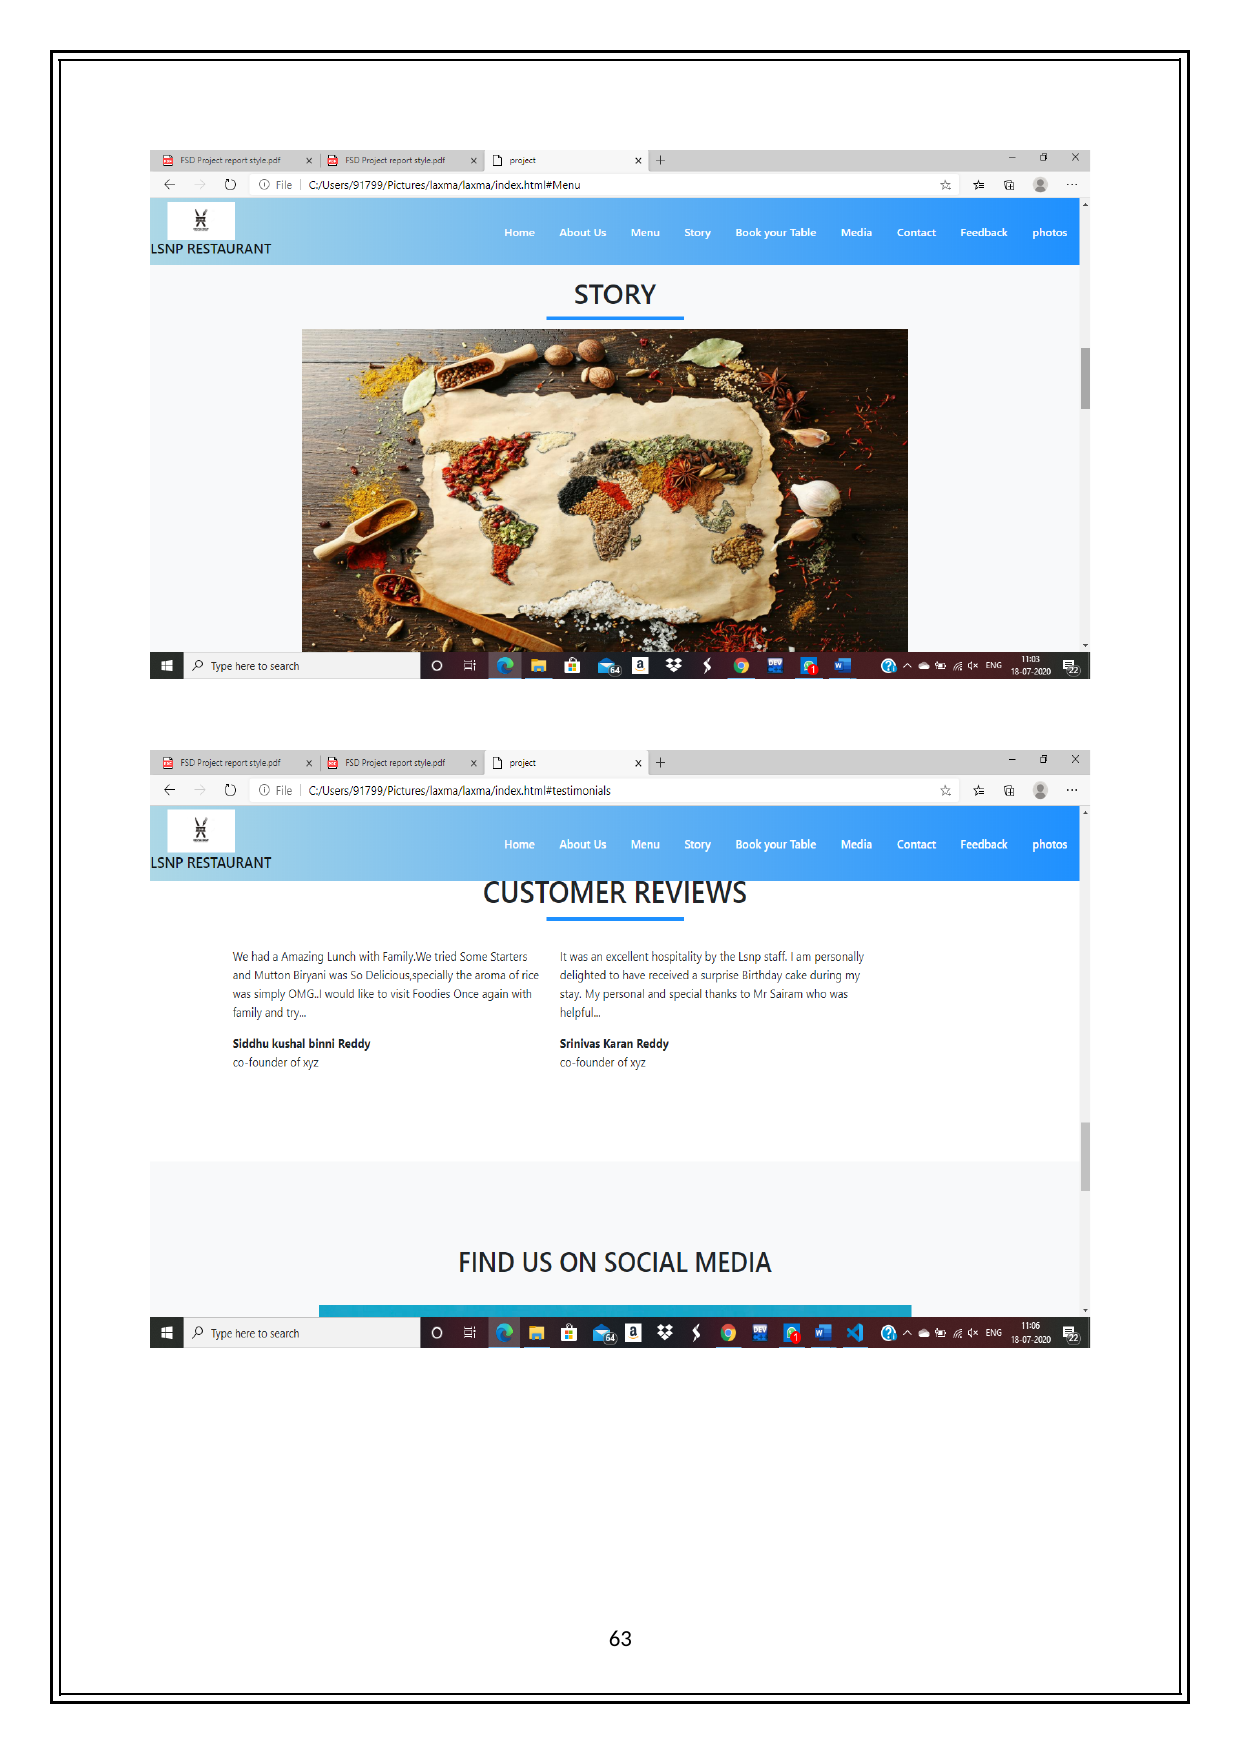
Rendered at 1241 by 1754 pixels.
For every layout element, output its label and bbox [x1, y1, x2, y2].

picture [150, 750, 1091, 1348]
picture [150, 150, 1091, 679]
